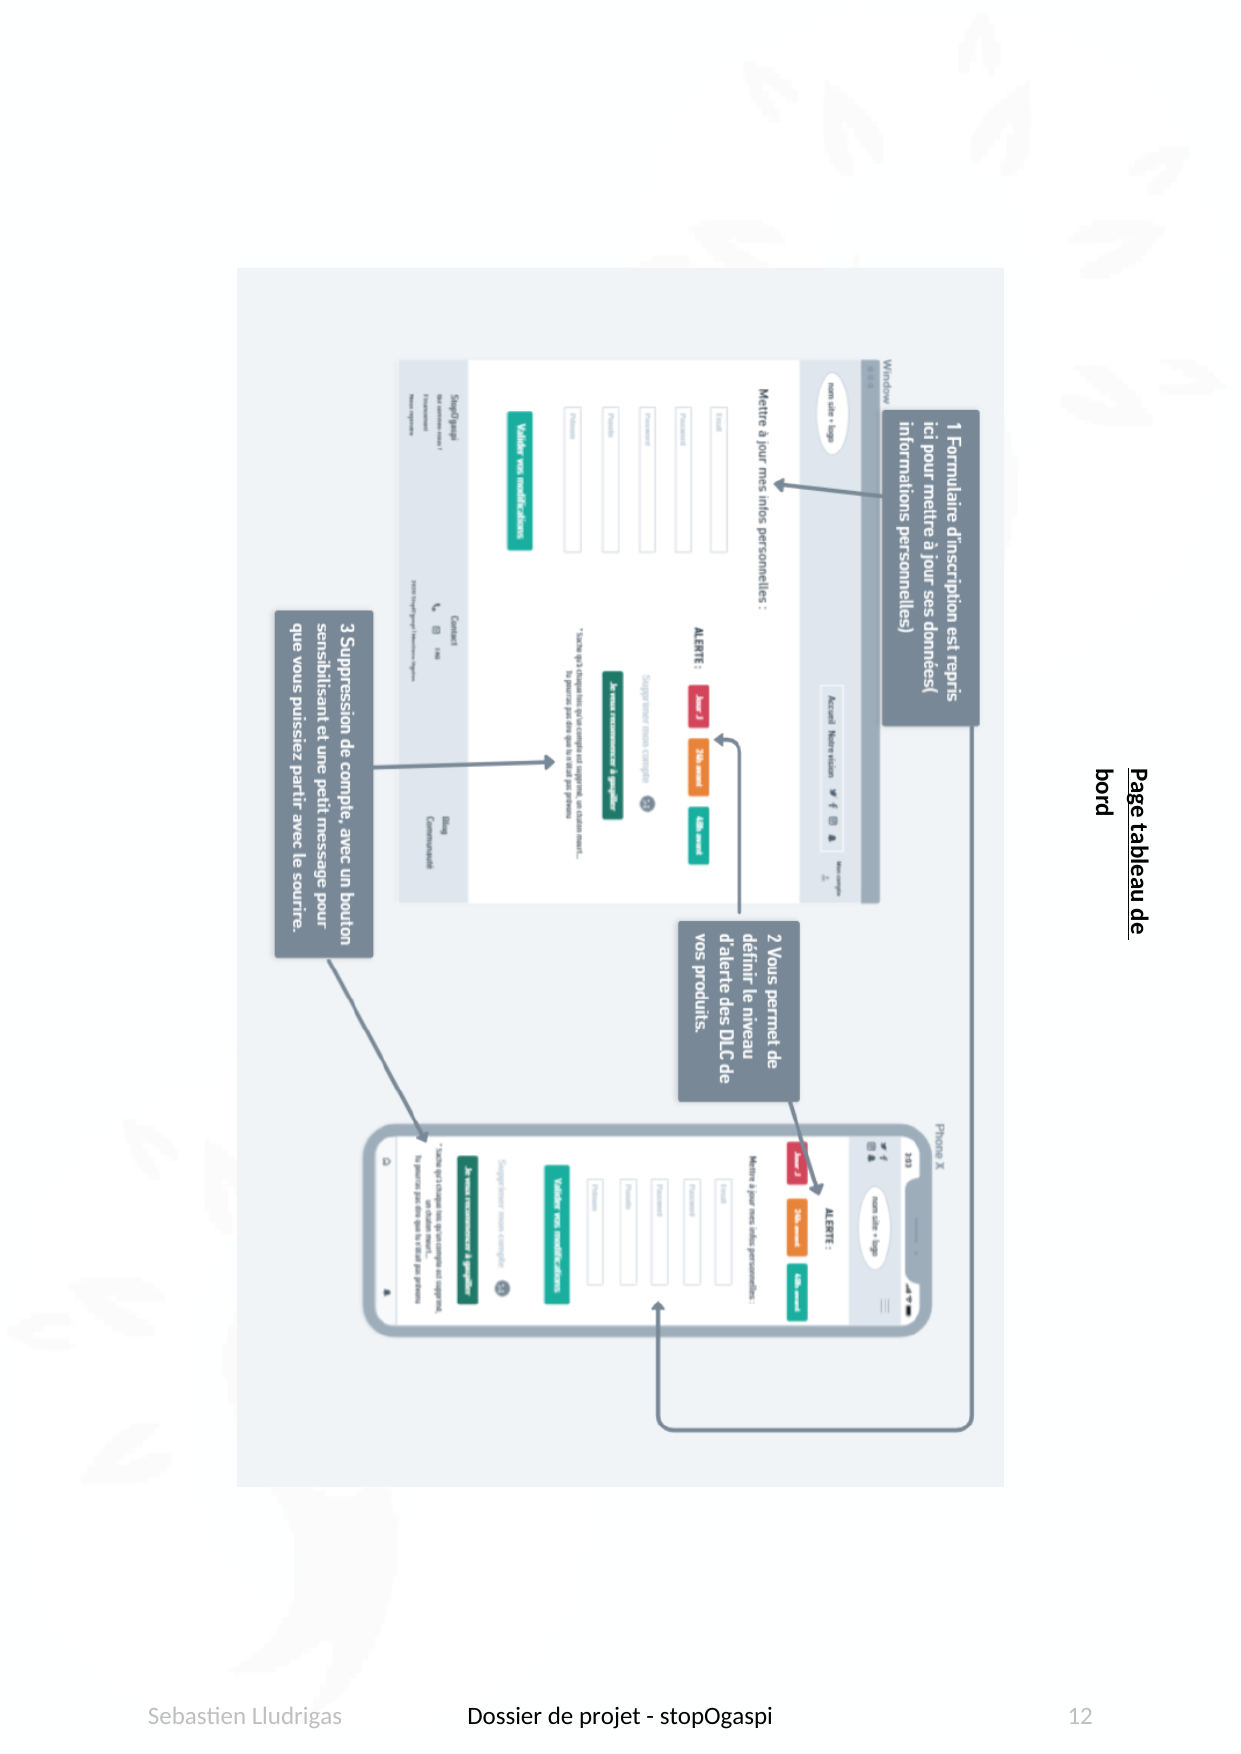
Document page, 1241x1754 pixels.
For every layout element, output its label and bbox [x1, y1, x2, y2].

picture [237, 269, 1003, 1487]
